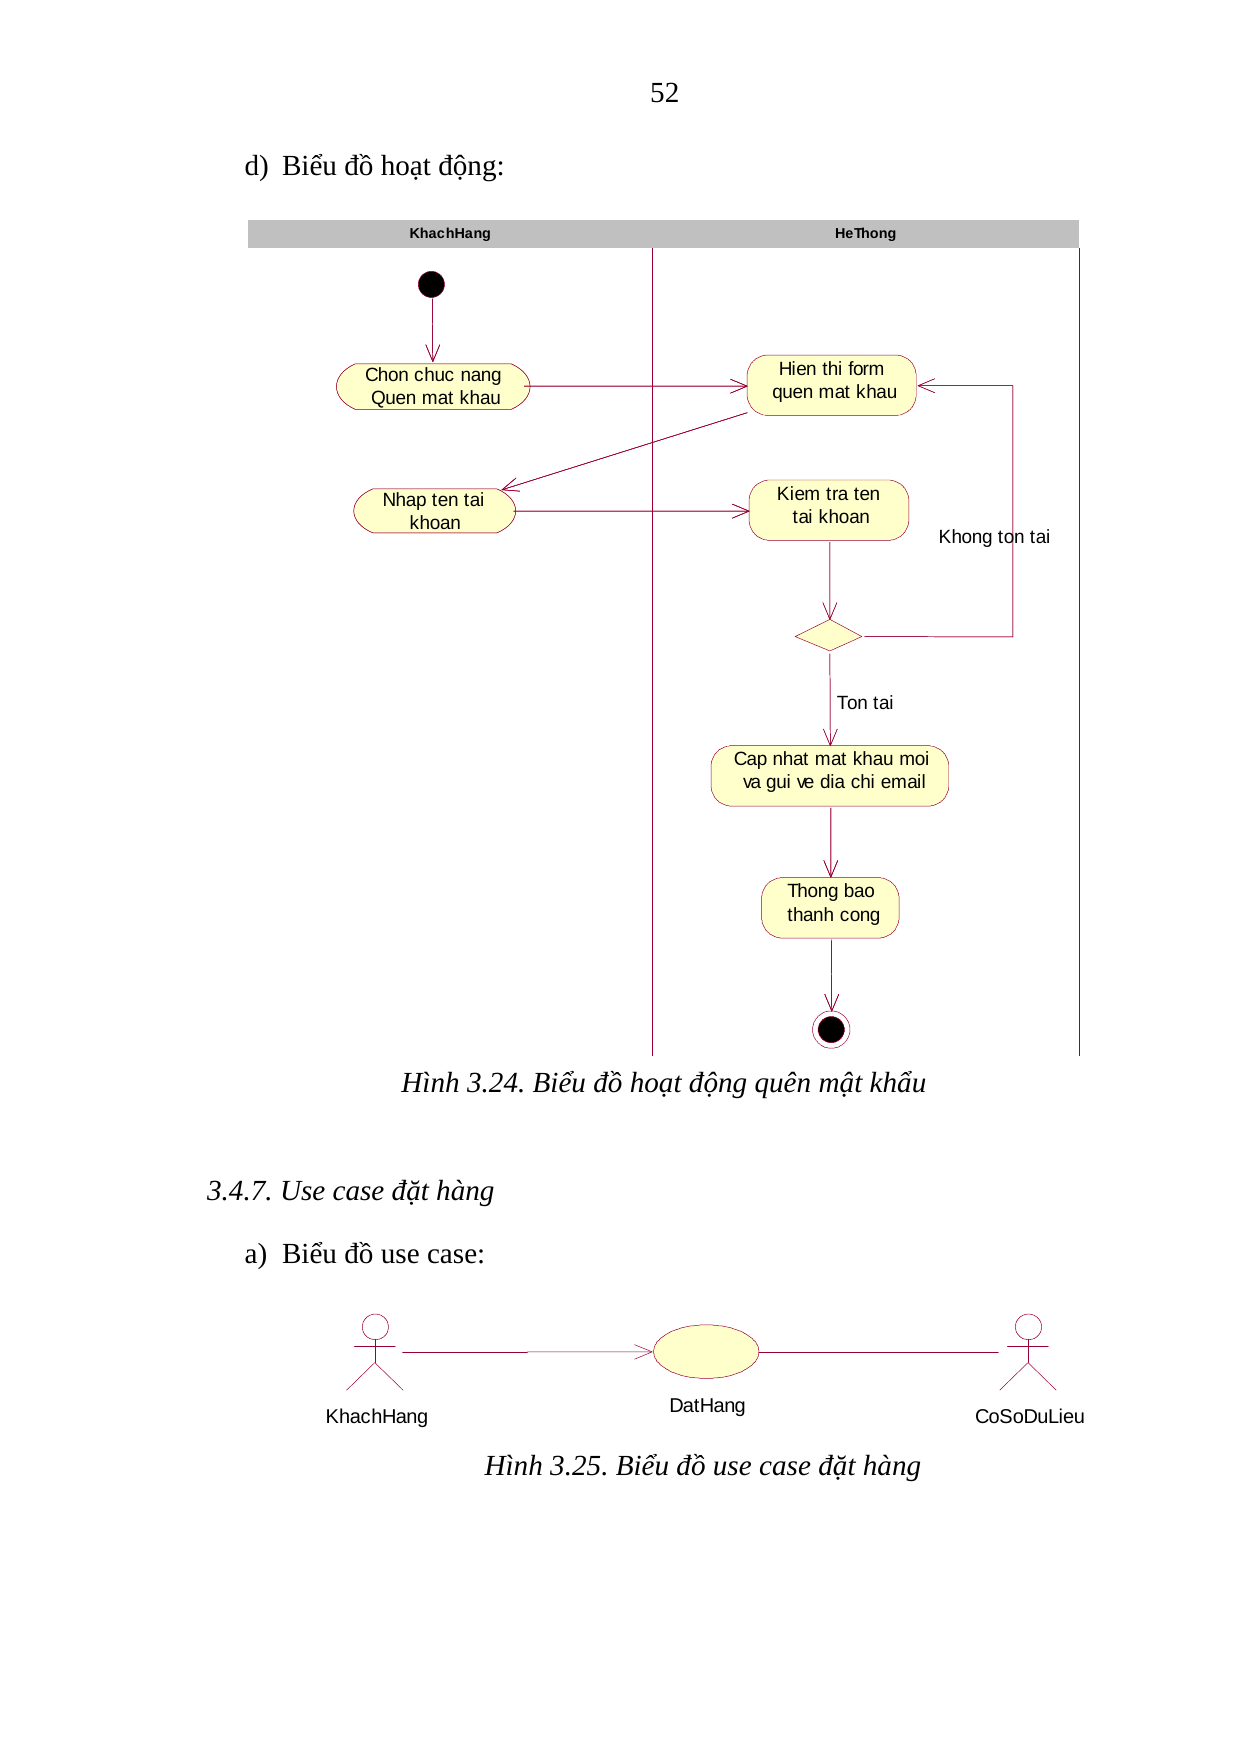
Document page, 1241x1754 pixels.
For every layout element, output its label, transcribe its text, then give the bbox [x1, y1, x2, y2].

subtitle Use case đặt hàng [207, 1173, 1122, 1207]
list Biểu đồ hoạt động: [244, 148, 1122, 181]
list Biểu đồ use case: [244, 1236, 1122, 1269]
